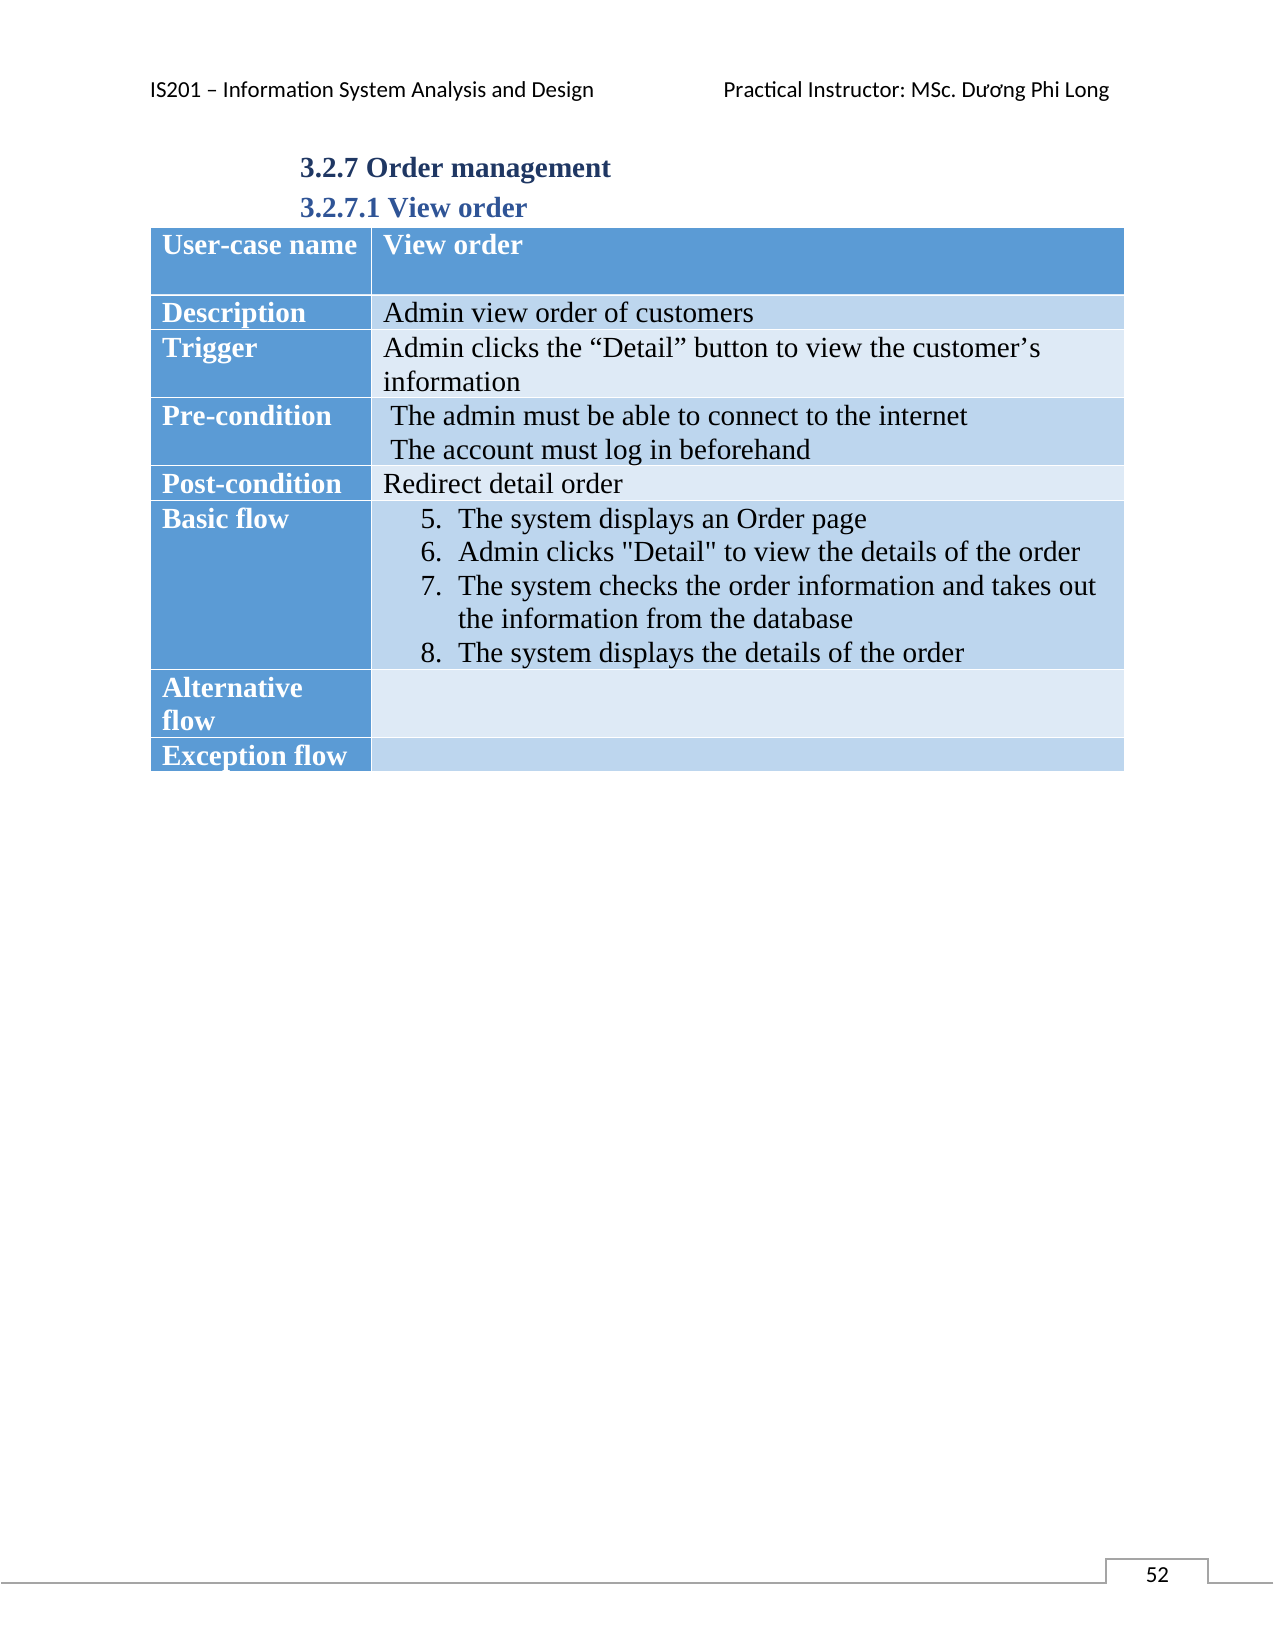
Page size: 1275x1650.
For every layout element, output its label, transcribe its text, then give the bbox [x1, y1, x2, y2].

table_header View order [372, 228, 1124, 294]
table_cell The admin must be able to connect to the internet The account must log in beforehand [372, 398, 1124, 465]
table_cell Exception flow [151, 738, 371, 771]
subtitle 3.2.7 Order management [225, 150, 1125, 183]
table_cell Pre-condition [151, 398, 371, 465]
table_cell [372, 670, 1124, 737]
table_cell Alternative flow [151, 670, 371, 737]
table_cell Basic flow [151, 501, 371, 669]
table_cell Redirect detail order [372, 466, 1124, 500]
table_cell Trigger [151, 330, 371, 397]
table_cell Admin view order of customers [372, 296, 1124, 329]
table_header User-case name [151, 228, 371, 294]
table_cell [372, 738, 1124, 771]
table_cell Post-condition [151, 466, 371, 500]
table_cell Description [151, 296, 371, 329]
subtitle 3.2.7.1 View order [300, 190, 1125, 224]
table_cell Admin clicks the “Detail” button to view the customer’s information [372, 330, 1124, 397]
table_cell The system displays an Order page Admin clicks "Detail" to view the details of the order The system checks the order information and takes out the information from the database The system displays the details of the order [372, 501, 1124, 669]
